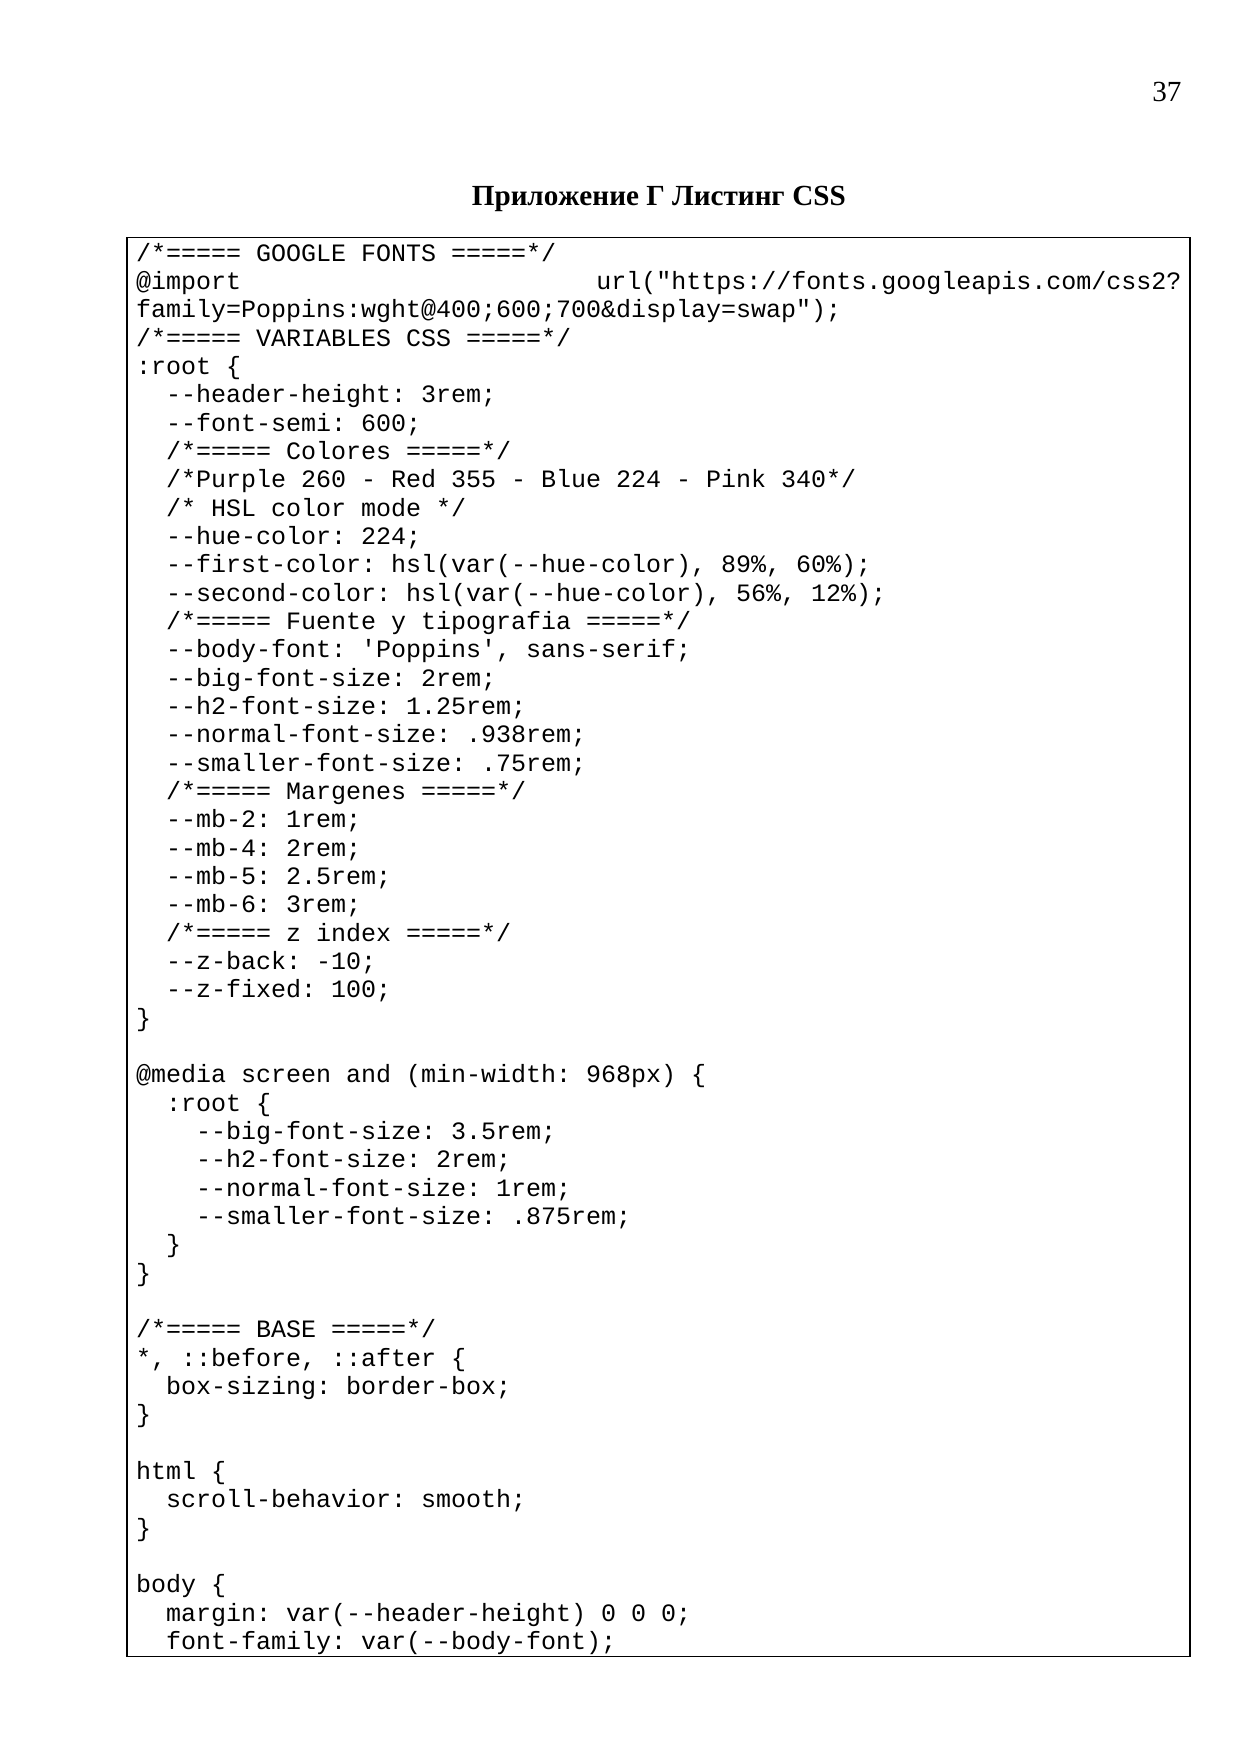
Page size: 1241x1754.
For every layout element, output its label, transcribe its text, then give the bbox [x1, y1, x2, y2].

text --mb-6: 3rem; [136, 892, 1181, 920]
text html { [136, 1458, 1181, 1487]
text } [136, 1232, 1181, 1260]
text } [136, 1515, 1181, 1543]
text --first-color: hsl(var(--hue-color), 89%, 60%); [136, 552, 1181, 580]
text *, ::before, ::after { [136, 1345, 1181, 1373]
text --header-height: 3rem; [136, 382, 1181, 410]
text --h2-font-size: 1.25rem; [136, 693, 1181, 722]
text } [136, 1005, 1181, 1033]
text --hue-color: 224; [136, 523, 1181, 552]
text /* HSL color mode */ [136, 495, 1181, 523]
text :root { [136, 1090, 1181, 1118]
text --big-font-size: 2rem; [136, 665, 1181, 693]
text /*===== Colores =====*/ [136, 438, 1181, 467]
text --z-back: -10; [136, 948, 1181, 977]
text margin: var(--header-height) 0 0 0; [136, 1600, 1181, 1628]
text } [136, 1260, 1181, 1288]
text /*===== z index =====*/ [136, 920, 1181, 948]
text } [136, 1402, 1181, 1430]
text --big-font-size: 3.5rem; [136, 1118, 1181, 1147]
text font-family: var(--body-font); [136, 1628, 1181, 1656]
text --second-color: hsl(var(--hue-color), 56%, 12%); [136, 580, 1181, 608]
text --font-semi: 600; [136, 410, 1181, 438]
text box-sizing: border-box; [136, 1373, 1181, 1402]
text --smaller-font-size: .75rem; [136, 750, 1181, 778]
text :root { [136, 353, 1181, 382]
text --z-fixed: 100; [136, 977, 1181, 1005]
text /*===== Margenes =====*/ [136, 778, 1181, 807]
text --body-font: 'Poppins', sans-serif; [136, 637, 1181, 665]
text --mb-4: 2rem; [136, 835, 1181, 863]
text --normal-font-size: .938rem; [136, 722, 1181, 750]
text --mb-5: 2.5rem; [136, 863, 1181, 892]
text /*===== GOOGLE FONTS =====*/ [128, 238, 1189, 268]
text @import url("https://fonts.googleapis.com/css2?family=Poppins:wght@400;600;700&display=swap"); [136, 268, 1181, 325]
text /*===== Fuente y tipografia =====*/ [136, 608, 1181, 637]
text /*===== VARIABLES CSS =====*/ [136, 325, 1181, 353]
text /*Purple 260 - Red 355 - Blue 224 - Pink 340*/ [136, 467, 1181, 495]
text @media screen and (min-width: 968px) { [136, 1062, 1181, 1090]
text scroll-behavior: smooth; [136, 1487, 1181, 1515]
subtitle Приложение Г Листинг CSS [136, 178, 1181, 212]
text --smaller-font-size: .875rem; [136, 1203, 1181, 1232]
text --normal-font-size: 1rem; [136, 1175, 1181, 1203]
text /*===== BASE =====*/ [136, 1317, 1181, 1345]
text body { [136, 1572, 1181, 1600]
text --h2-font-size: 2rem; [136, 1147, 1181, 1175]
text --mb-2: 1rem; [136, 807, 1181, 835]
